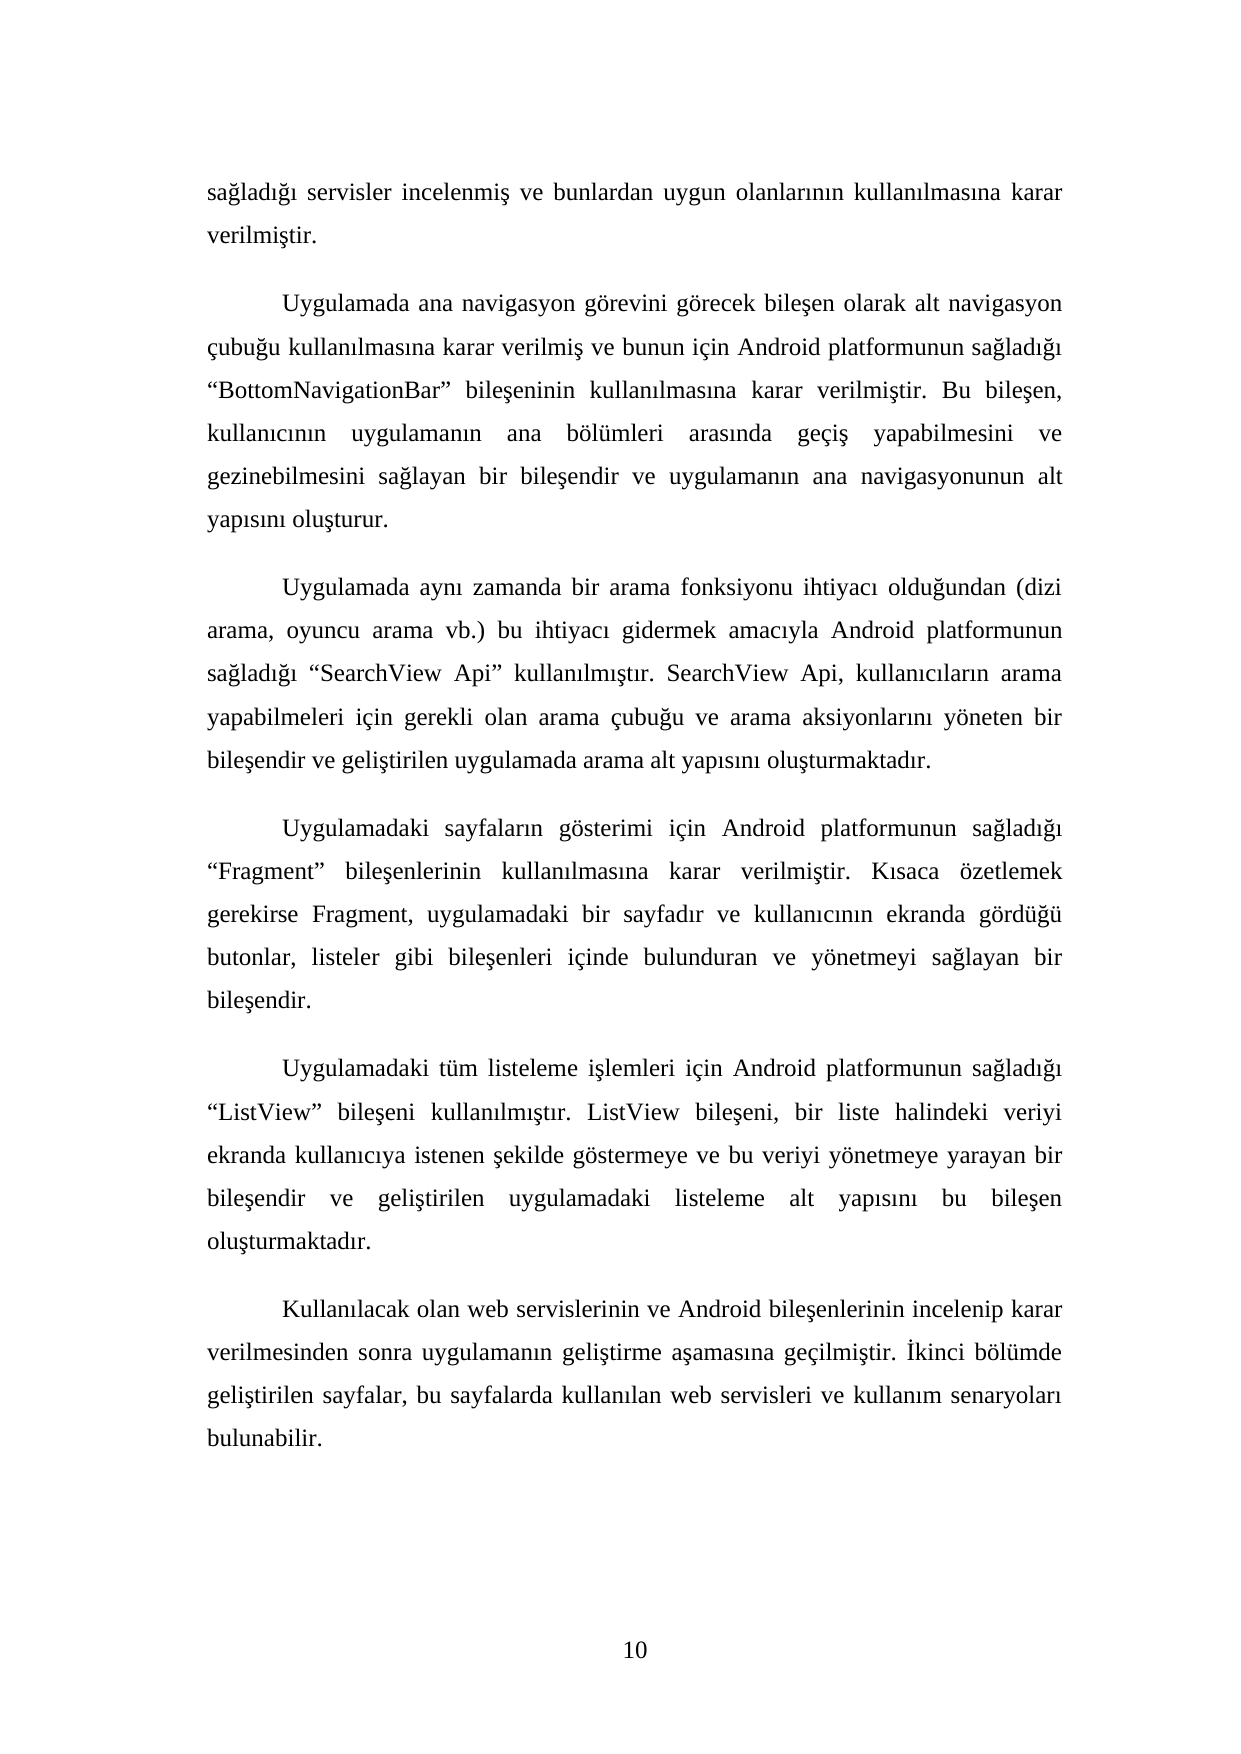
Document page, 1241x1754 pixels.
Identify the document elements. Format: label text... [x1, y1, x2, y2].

text Uygulamada aynı zamanda bir arama fonksiyonu ihtiyacı olduğundan (dizi arama, oyuncu arama vb.) bu ihtiyacı gidermek amacıyla Android platformunun sağladığı “SearchView Api” kullanılmıştır. SearchView Api, kullanıcıların arama yapabilmeleri için gerekli olan arama çubuğu ve arama aksiyonlarını yöneten bir bileşendir ve geliştirilen uygulamada arama alt yapısını oluşturmaktadır. [207, 572, 1063, 773]
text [207, 177, 1063, 249]
text Uygulamadaki sayfaların gösterimi için Android platformunun sağladığı “Fragment” bileşenlerinin kullanılmasına karar verilmiştir. Kısaca özetlemek gerekirse Fragment, uygulamadaki bir sayfadır ve kullanıcının ekranda gördüğü butonlar, listeler gibi bileşenleri içinde bulunduran ve yönetmeyi sağlayan bir bileşendir. [207, 813, 1063, 1014]
text Uygulamadaki tüm listeleme işlemleri için Android platformunun sağladığı “ListView” bileşeni kullanılmıştır. ListView bileşeni, bir liste halindeki veriyi ekranda kullanıcıya istenen şekilde göstermeye ve bu veriyi yönetmeye yarayan bir bileşendir ve geliştirilen uygulamadaki listeleme alt yapısını bu bileşen oluşturmaktadır. [207, 1053, 1063, 1255]
text Uygulamada ana navigasyon görevini görecek bileşen olarak alt navigasyon çubuğu kullanılmasına karar verilmiş ve bunun için Android platformunun sağladığı “BottomNavigationBar” bileşeninin kullanılmasına karar verilmiştir. Bu bileşen, kullanıcının uygulamanın ana bölümleri arasında geçiş yapabilmesini ve gezinebilmesini sağlayan bir bileşendir ve uygulamanın ana navigasyonunun alt yapısını oluşturur. [207, 288, 1063, 533]
text Kullanılacak olan web servislerinin ve Android bileşenlerinin incelenip karar verilmesinden sonra uygulamanın geliştirme aşamasına geçilmiştir. İkinci bölümde geliştirilen sayfalar, bu sayfalarda kullanılan web servisleri ve kullanım senaryoları bulunabilir. [207, 1294, 1063, 1452]
